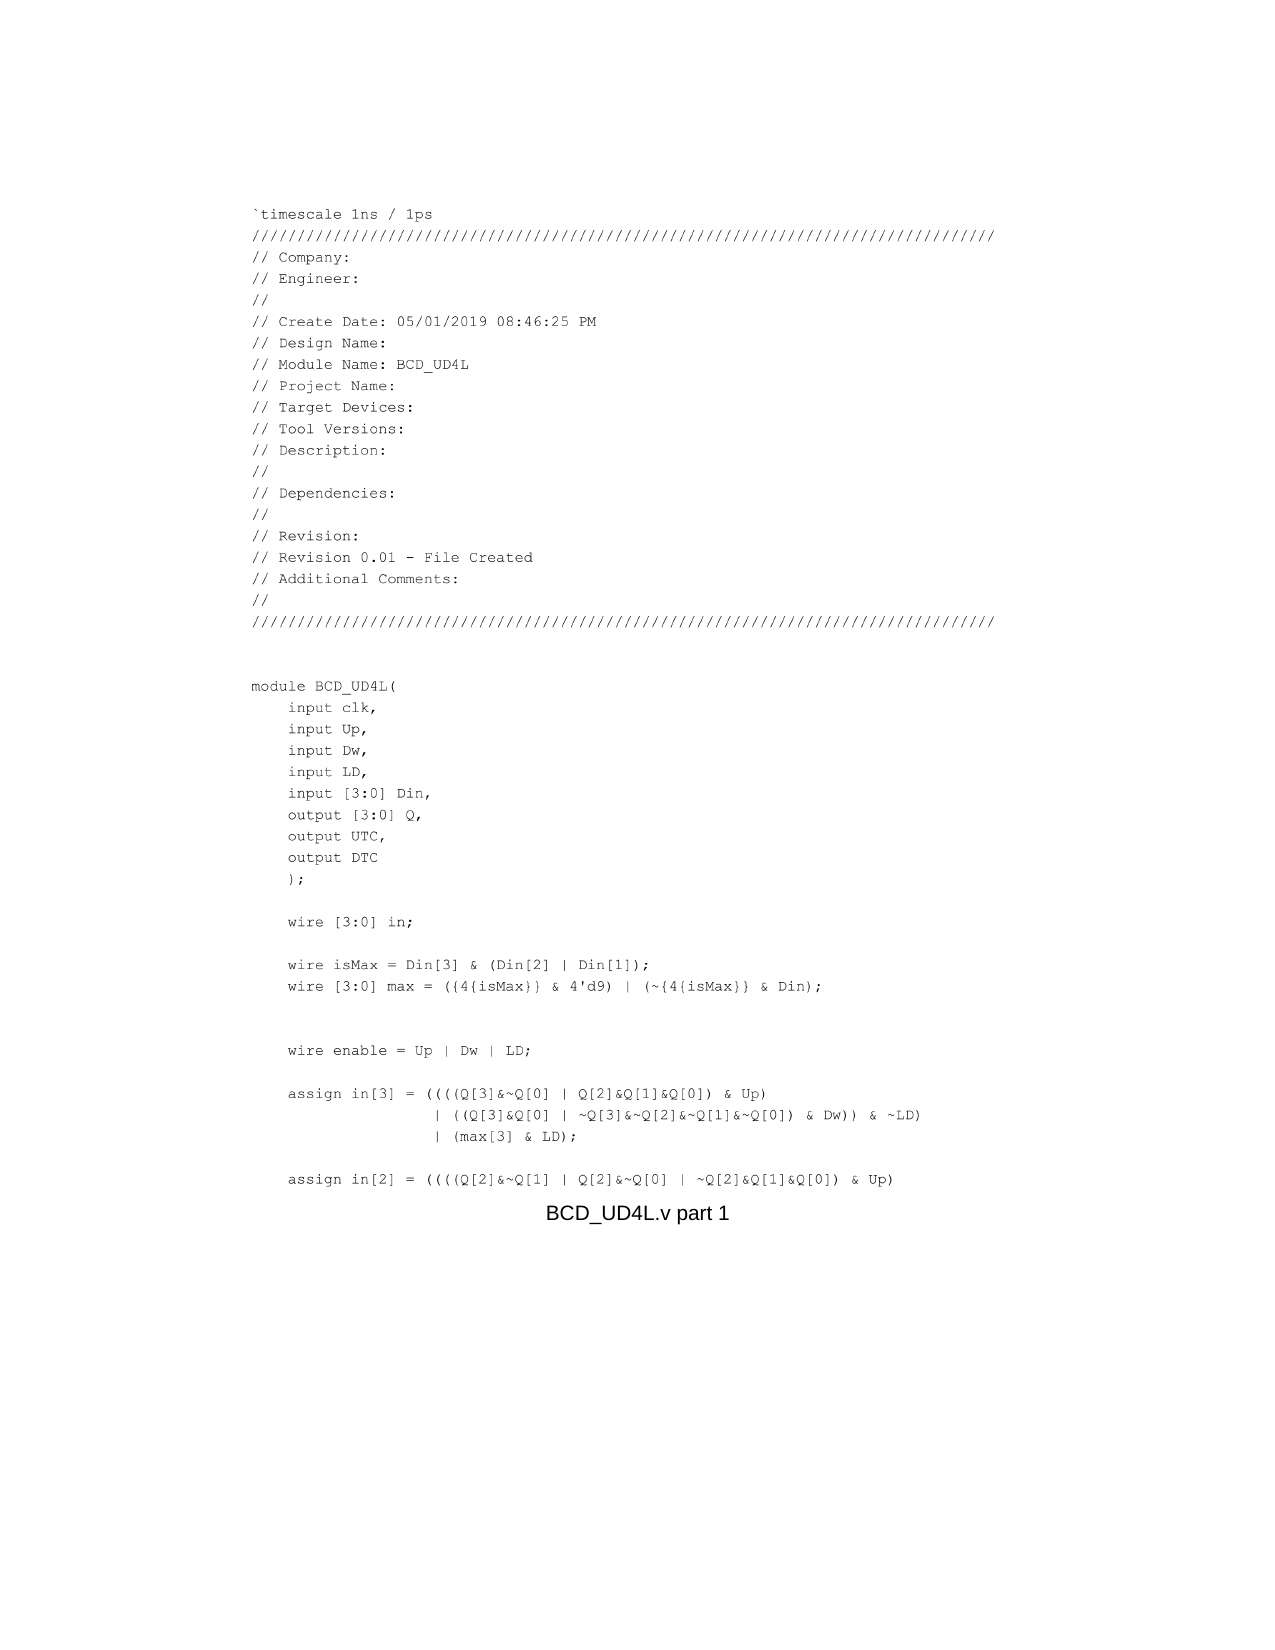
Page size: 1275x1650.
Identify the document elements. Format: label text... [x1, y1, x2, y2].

picture [252, 202, 1023, 1201]
text BCD_UD4L.v part 1 [150, 1201, 1125, 1225]
